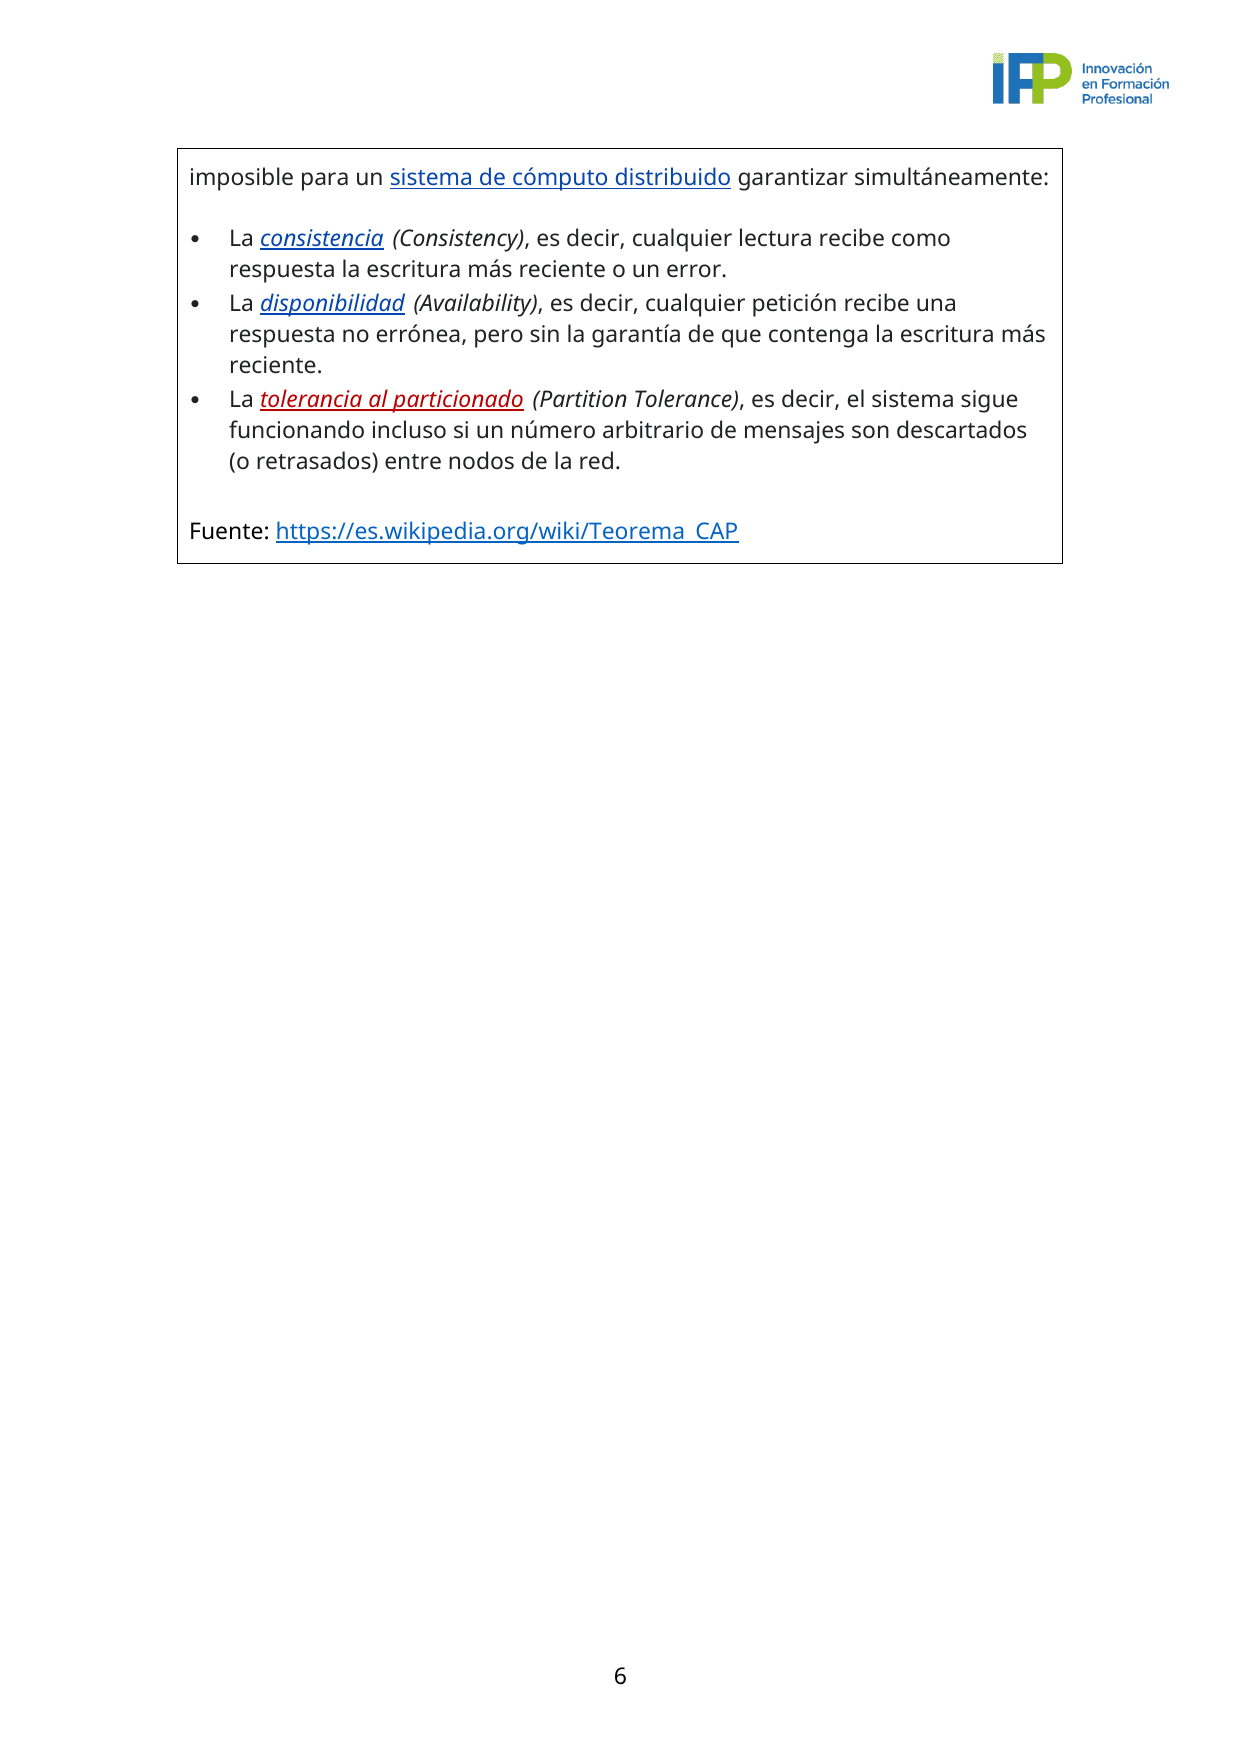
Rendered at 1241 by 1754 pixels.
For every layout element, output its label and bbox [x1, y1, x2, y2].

picture [990, 53, 1172, 104]
table_cell [178, 149, 1062, 563]
